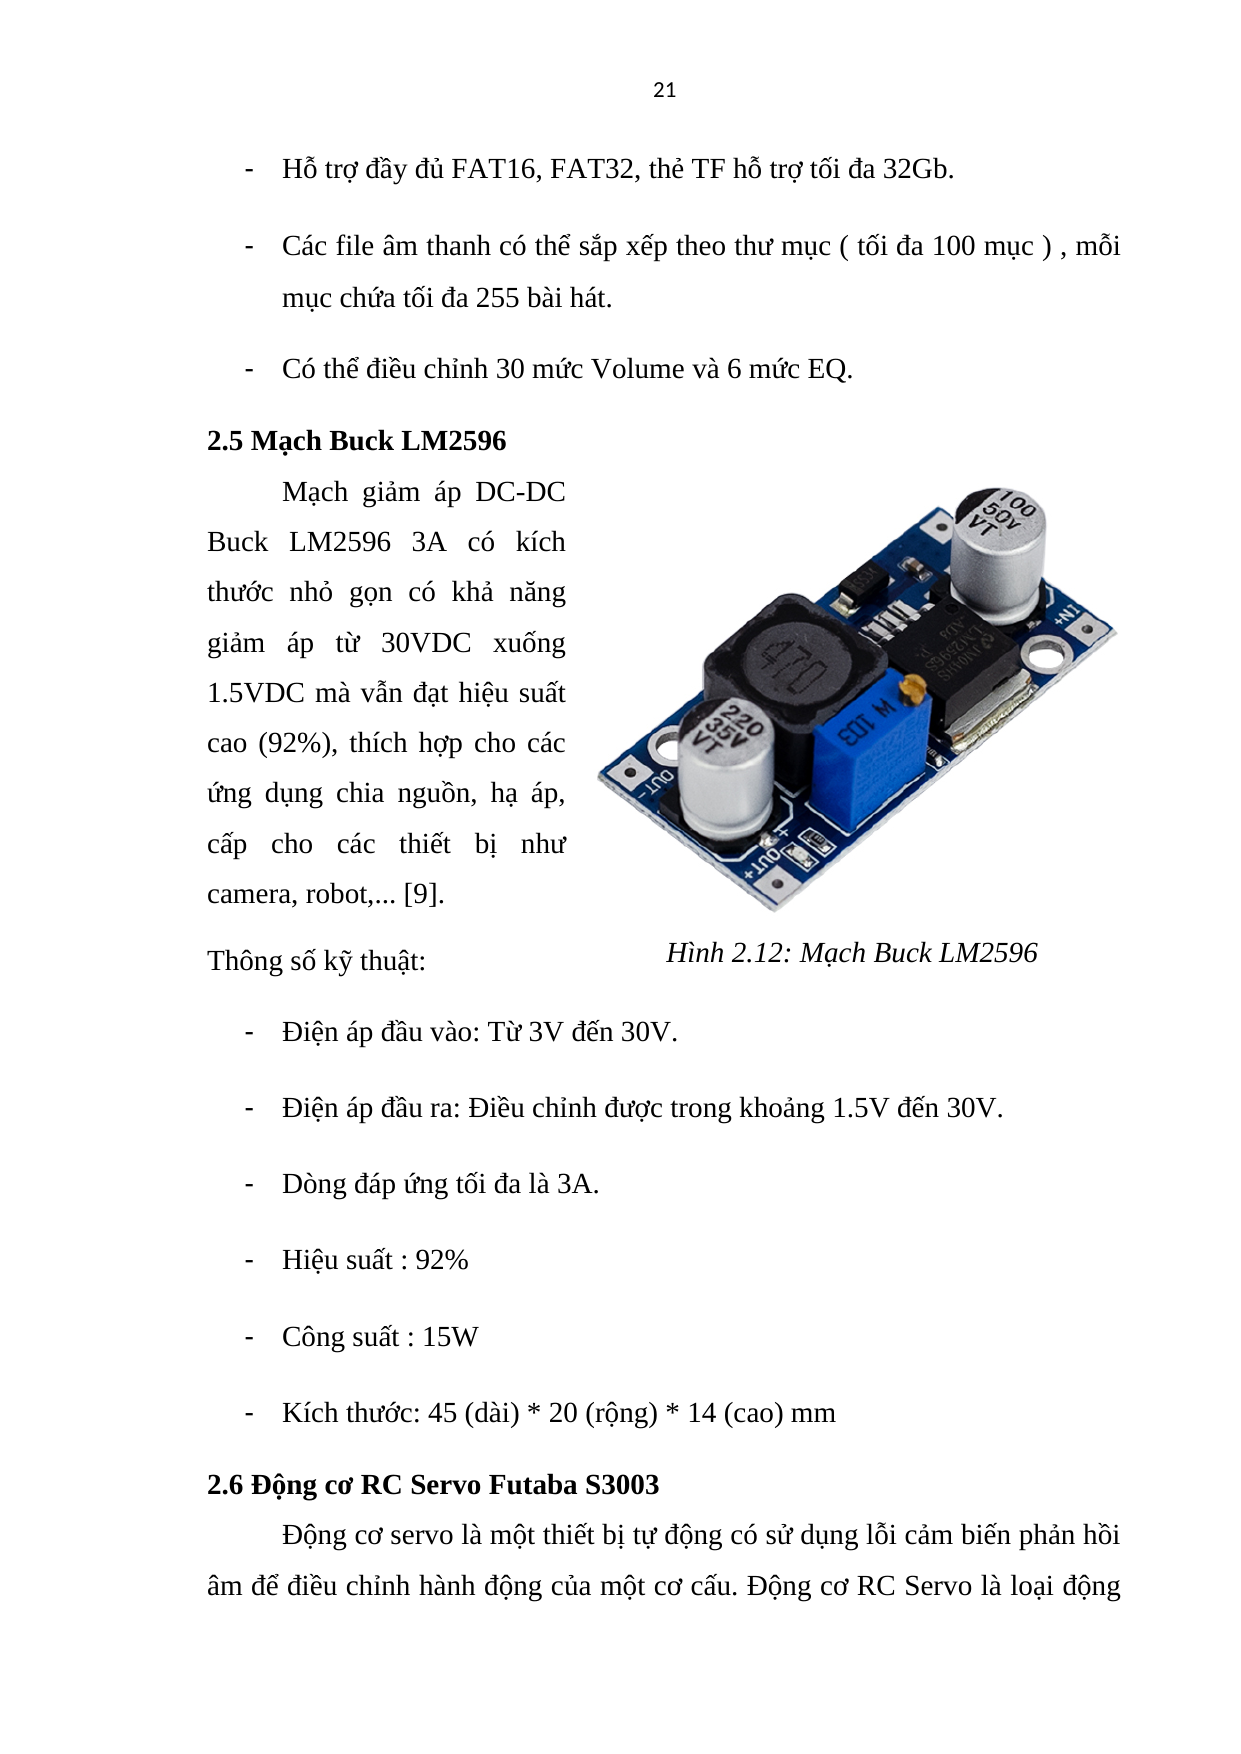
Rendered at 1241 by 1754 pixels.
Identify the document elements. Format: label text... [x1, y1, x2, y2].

list Hiệu suất : 92% [244, 1239, 1122, 1278]
list Các file âm thanh có thể sắp xếp theo thư mục ( tối đa 100 mục ) , mỗi mục chứa tối đa 255 bài hát. [244, 224, 1122, 314]
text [207, 1517, 1122, 1601]
list Có thể điều chỉnh 30 mức Volume và 6 mức EQ. [244, 347, 1122, 387]
picture [585, 481, 1123, 927]
text Thông số kỹ thuật: [207, 943, 1122, 977]
list Hỗ trợ đầy đủ FAT16, FAT32, thẻ TF hỗ trợ tối đa 32Gb. [244, 148, 1122, 187]
list Kích thước: 45 (dài) * 20 (rộng) * 14 (cao) mm [244, 1391, 1122, 1431]
list Dòng đáp ứng tối đa là 3A. [244, 1162, 1122, 1202]
text Động cơ RC Servo Futaba S3003 [207, 1467, 1122, 1501]
list Điện áp đầu vào: Từ 3V đến 30V. [244, 1010, 1122, 1050]
list Điện áp đầu ra: Điều chỉnh được trong khoảng 1.5V đến 30V. [244, 1086, 1122, 1126]
text Mạch Buck LM2596 [207, 423, 1122, 457]
list Công suất : 15W [244, 1315, 1122, 1354]
